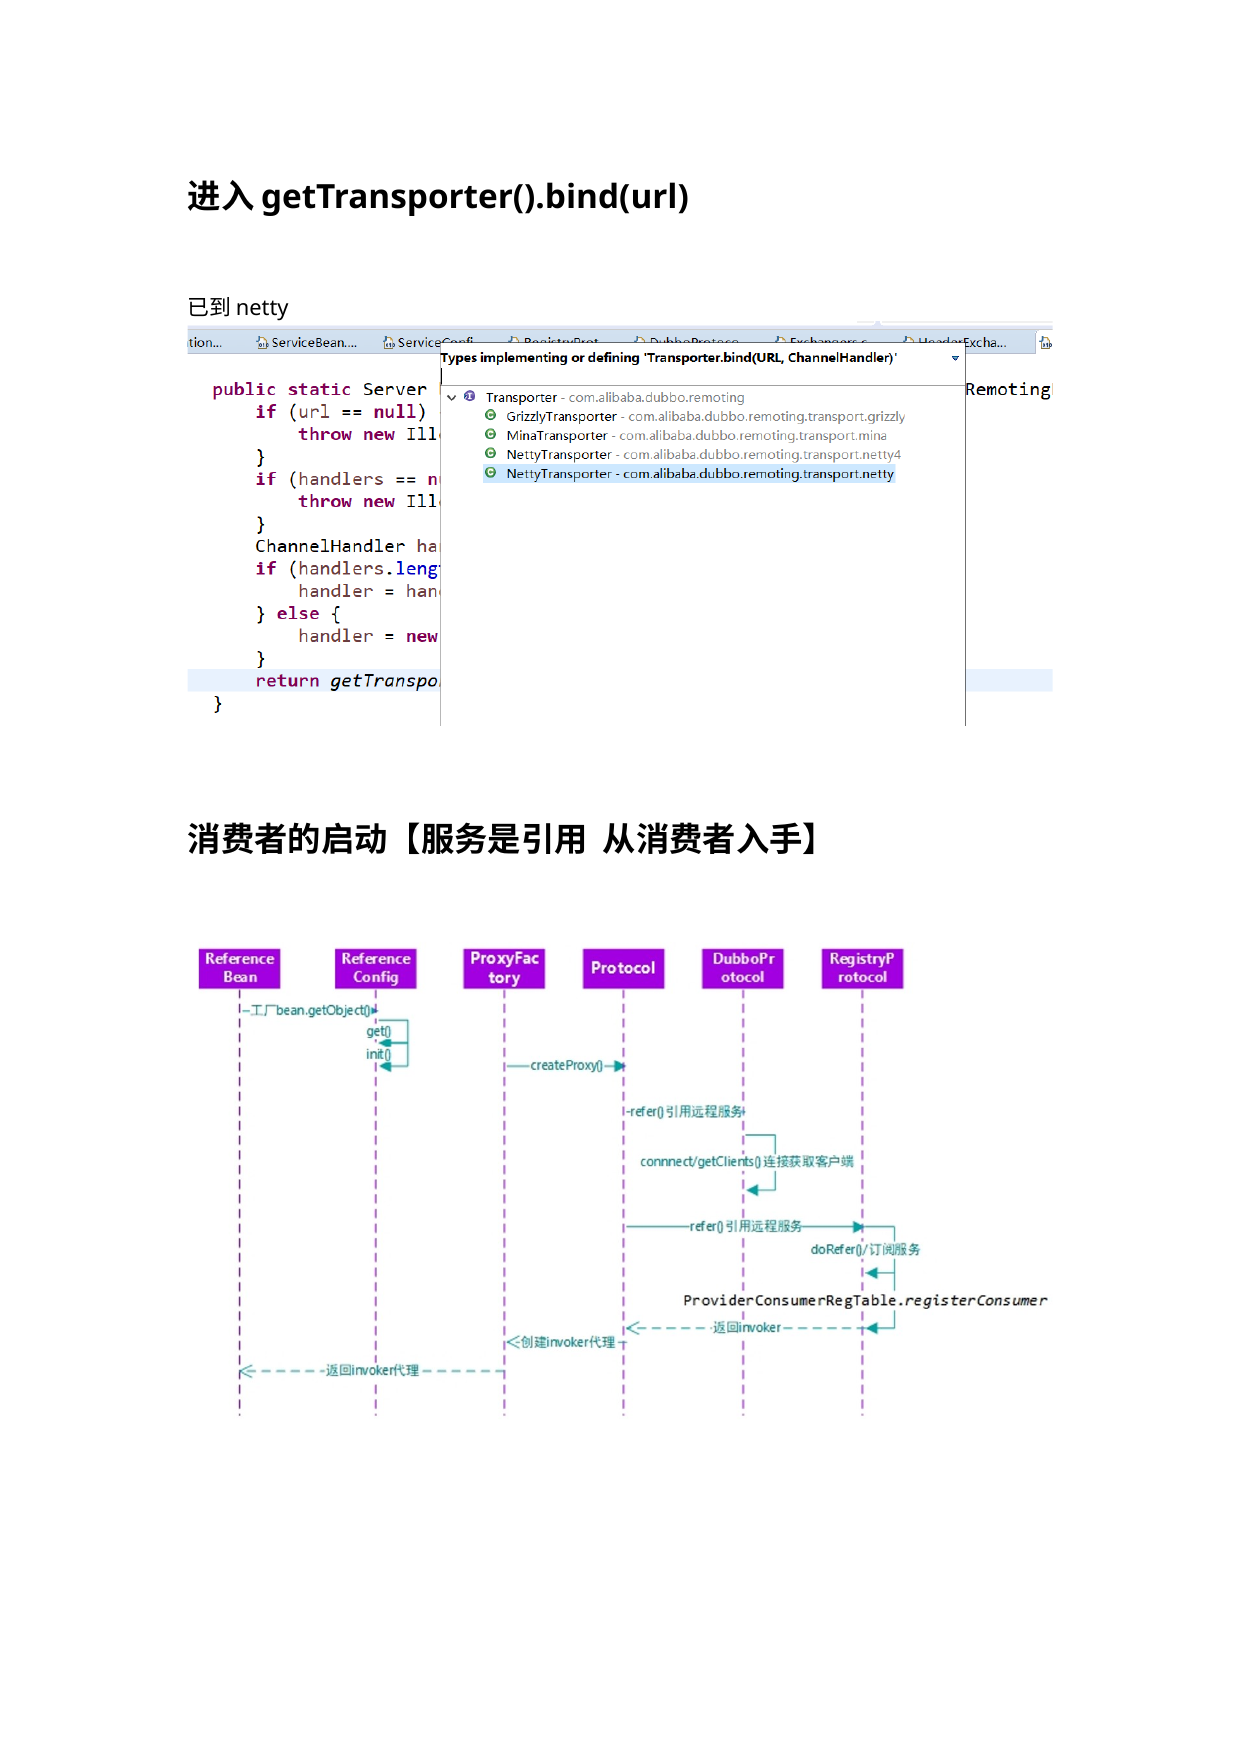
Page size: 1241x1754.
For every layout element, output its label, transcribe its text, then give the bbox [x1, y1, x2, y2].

picture [187, 931, 1053, 1425]
subtitle 消费者的启动【服务是引用 从消费者入手】 [187, 804, 1053, 869]
subtitle 进入getTransporter().bind(url) [187, 162, 1053, 227]
picture [187, 321, 1053, 726]
text 已到netty [187, 289, 1053, 321]
